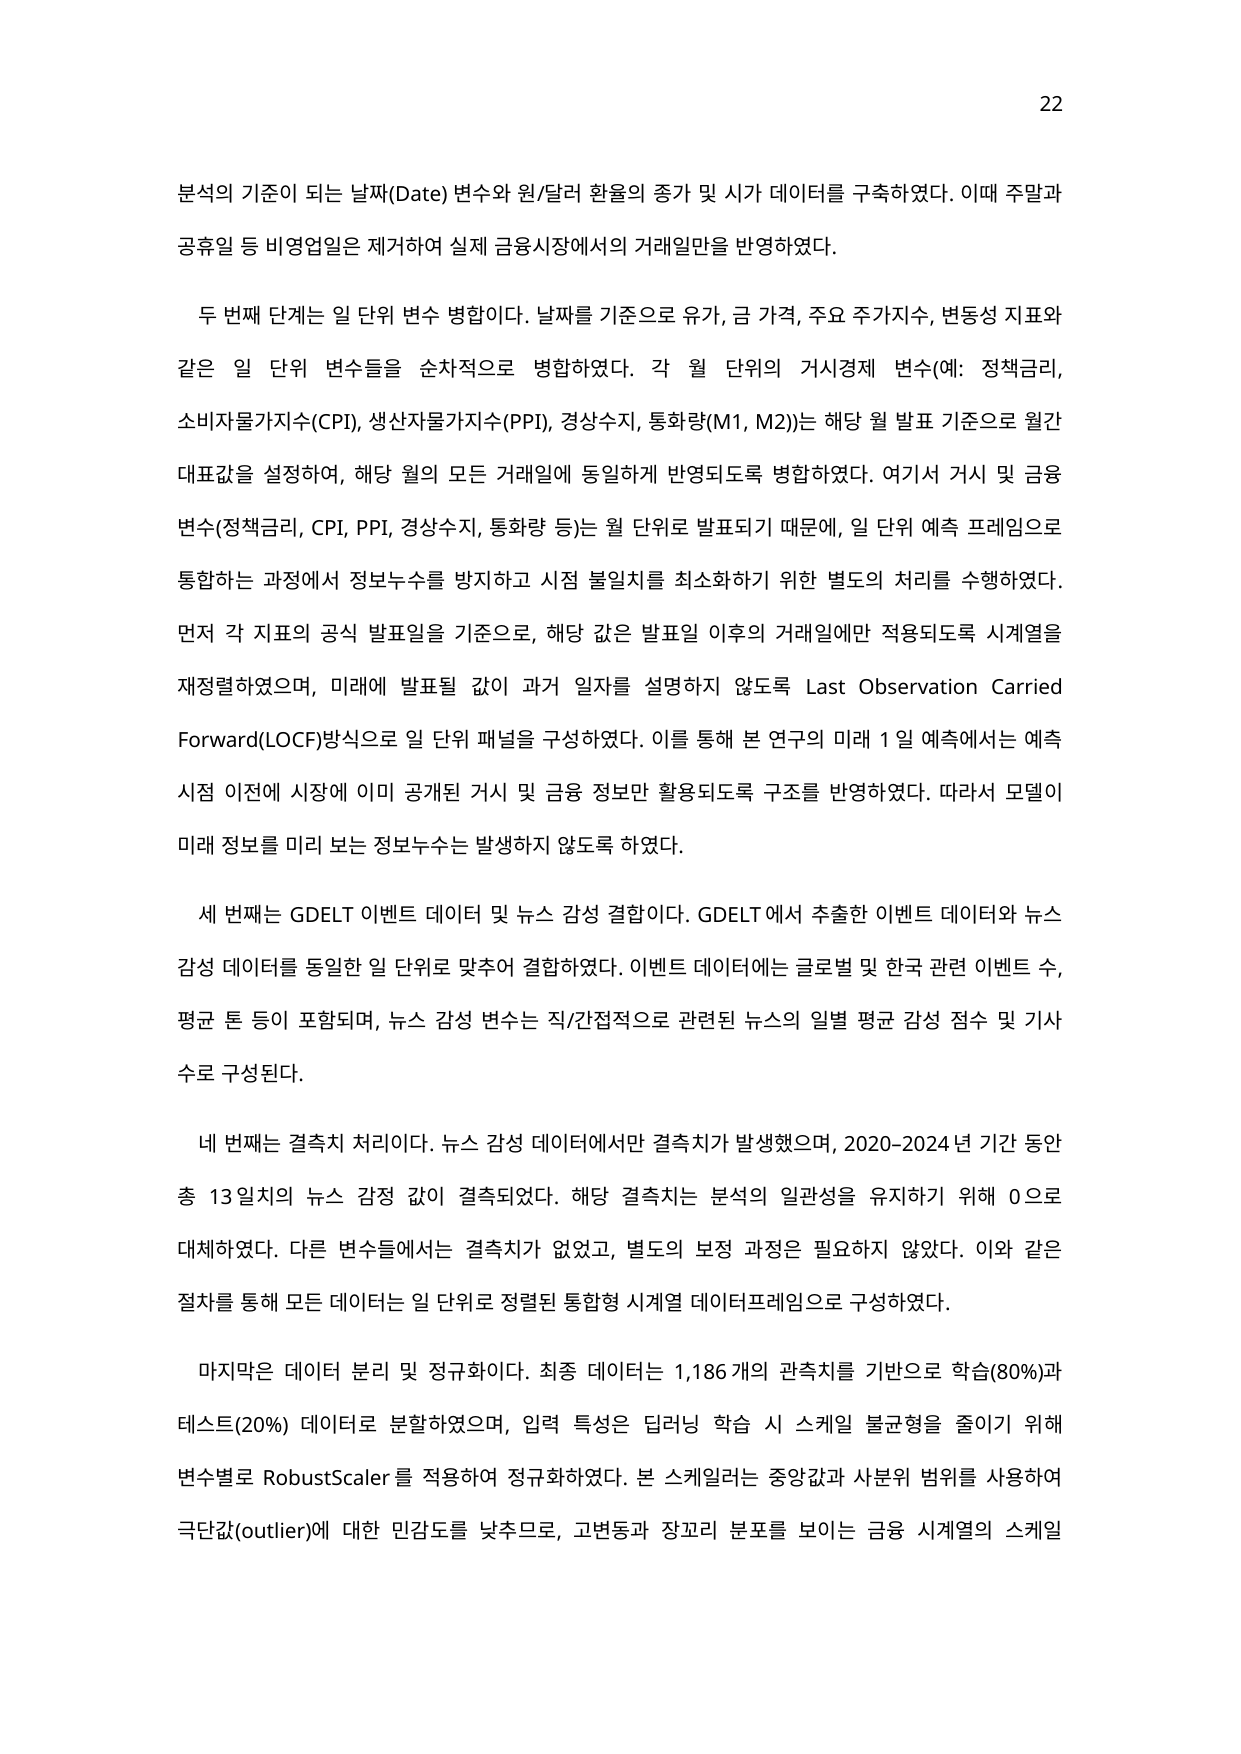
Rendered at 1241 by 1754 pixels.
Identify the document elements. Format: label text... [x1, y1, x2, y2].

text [177, 1356, 1063, 1544]
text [177, 177, 1063, 260]
text 두 번째 단계는 일 단위 변수 병합이다. 날짜를 기준으로 유가, 금 가격, 주요 주가지수, 변동성 지표와 같은 일 단위 변수들을 순차적으로 병합하였다. 각 월 단위의 거시경제 변수(예: 정책금리, 소비자물가지수(CPI), 생산자물가지수(PPI), 경상수지, 통화량(M1, M2))는 해당 월 발표 기준으로 월간 대표값을 설정하여, 해당 월의 모든 거래일에 동일하게 반영되도록 병합하였다. 여기서 거시 및 금융 변수(정책금리, CPI, PPI, 경상수지, 통화량 등)는 월 단위로 발표되기 때문에, 일 단위 예측 프레임으로 통합하는 과정에서 정보누수를 방지하고 시점 불일치를 최소화하기 위한 별도의 처리를 수행하였다. 먼저 각 지표의 공식 발표일을 기준으로, 해당 값은 발표일 이후의 거래일에만 적용되도록 시계열을 재정렬하였으며, 미래에 발표될 값이 과거 일자를 설명하지 않도록 Last Observation Carried Forward(LOCF)방식으로 일 단위 패널을 구성하였다. 이를 통해 본 연구의 미래 1일 예측에서는 예측 시점 이전에 시장에 이미 공개된 거시 및 금융 정보만 활용되도록 구조를 반영하였다. 따라서 모델이 미래 정보를 미리 보는 정보누수는 발생하지 않도록 하였다. [177, 300, 1063, 859]
text 네 번째는 결측치 처리이다. 뉴스 감성 데이터에서만 결측치가 발생했으며, 2020–2024년 기간 동안 총 13일치의 뉴스 감정 값이 결측되었다. 해당 결측치는 분석의 일관성을 유지하기 위해 0으로 대체하였다. 다른 변수들에서는 결측치가 없었고, 별도의 보정 과정은 필요하지 않았다. 이와 같은 절차를 통해 모든 데이터는 일 단위로 정렬된 통합형 시계열 데이터프레임으로 구성하였다. [177, 1127, 1063, 1316]
text 세 번째는 GDELT 이벤트 데이터 및 뉴스 감성 결합이다. GDELT에서 추출한 이벤트 데이터와 뉴스 감성 데이터를 동일한 일 단위로 맞추어 결합하였다. 이벤트 데이터에는 글로벌 및 한국 관련 이벤트 수, 평균 톤 등이 포함되며, 뉴스 감성 변수는 직/간접적으로 관련된 뉴스의 일별 평균 감성 점수 및 기사 수로 구성된다. [177, 899, 1063, 1088]
